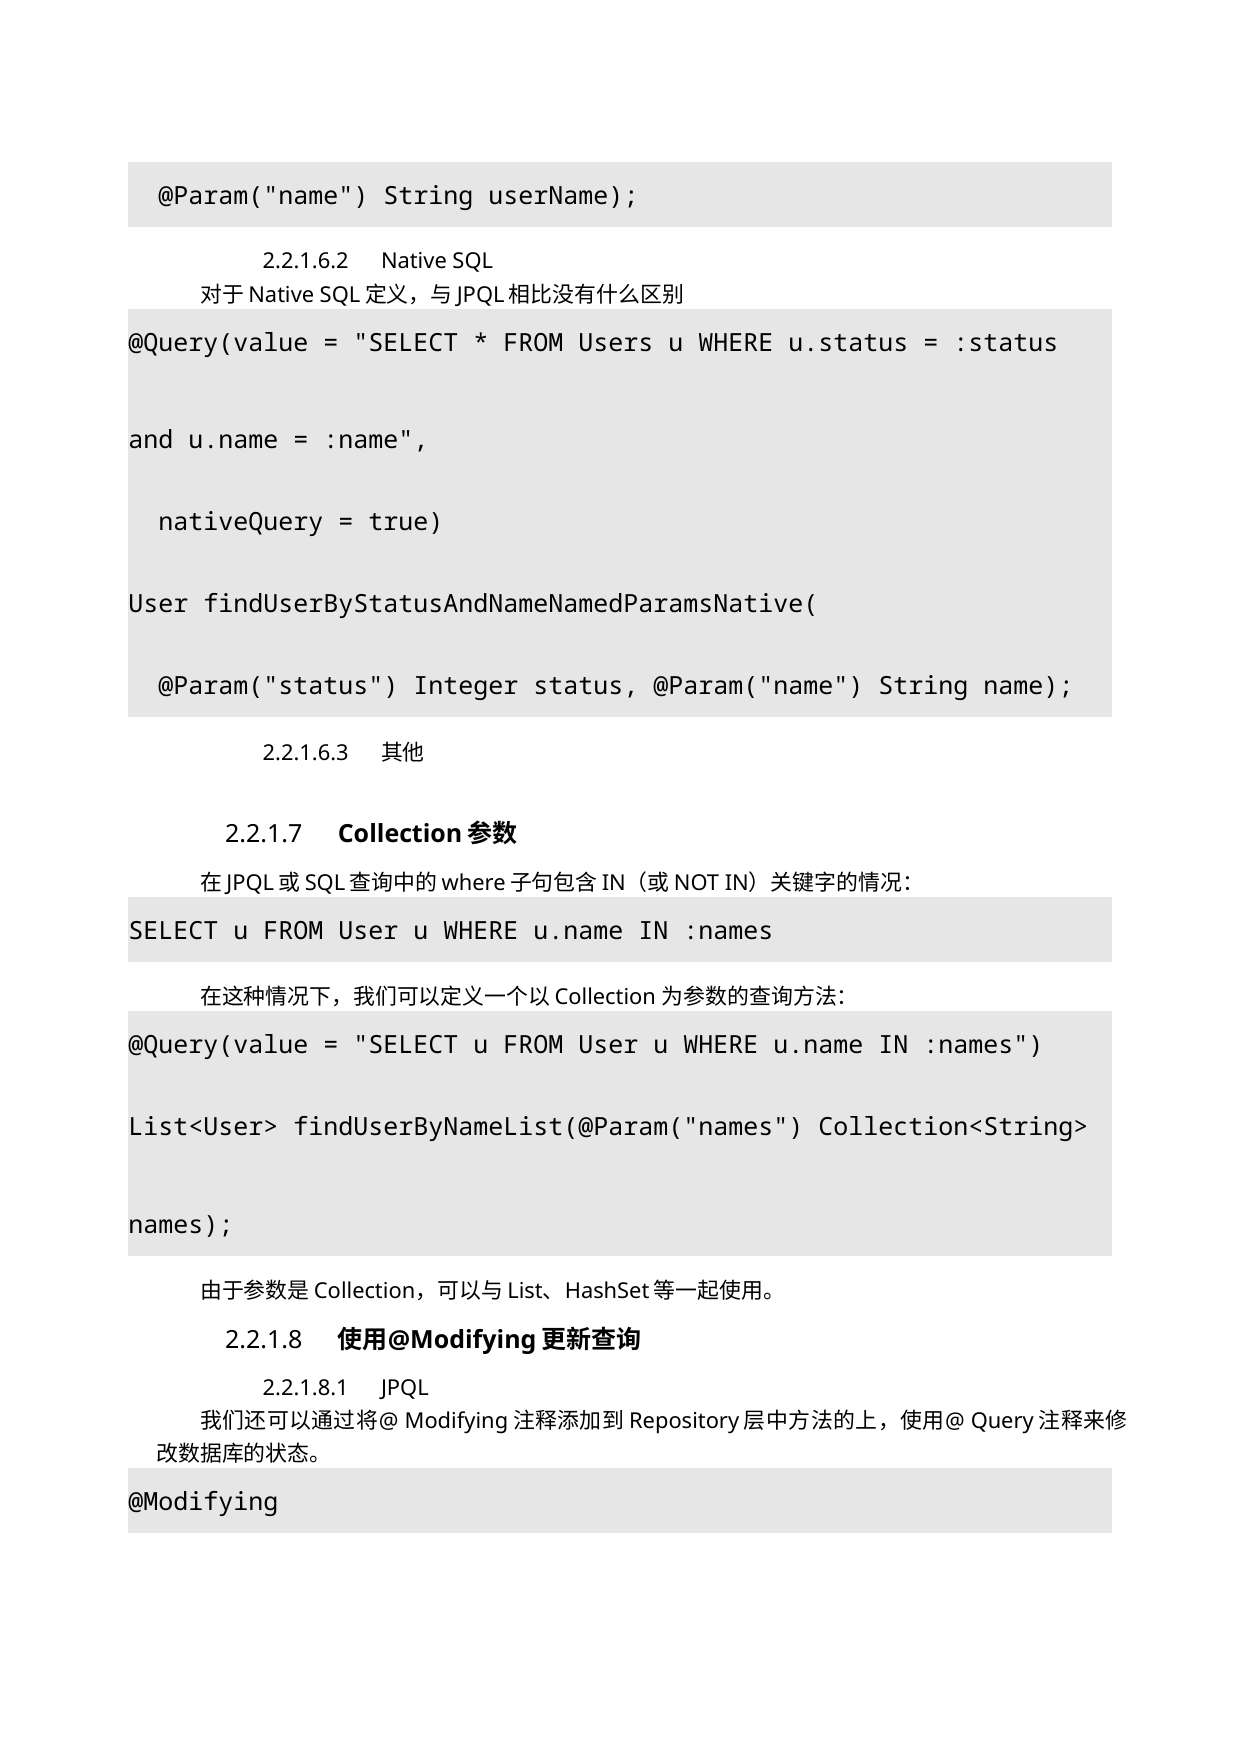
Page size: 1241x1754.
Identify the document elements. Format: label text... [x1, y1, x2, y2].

text SELECT u FROM User u WHERE u.name IN :names [128, 897, 1112, 962]
list 其他 [262, 734, 1095, 767]
text @Param("name") String userName); [128, 162, 1112, 227]
list 使用@Modifying更新查询 [225, 1305, 1095, 1370]
text nativeQuery = true) [128, 488, 1112, 553]
list 在这种情况下，我们可以定义一个以Collection 为参数的查询方法： [156, 979, 1128, 1011]
text @Modifying [128, 1468, 1112, 1533]
list Native SQL [262, 244, 1095, 276]
text @Query(value = "SELECT u FROM User u WHERE u.name IN :names") [128, 1011, 1112, 1076]
list Collection参数 [225, 799, 1095, 864]
list JPQL [262, 1370, 1095, 1403]
list 由于参数是Collection，可以与List、HashSet等一起使用。 [156, 1273, 1128, 1305]
text User findUserByStatusAndNameNamedParamsNative( [128, 570, 1112, 635]
text @Query(value = "SELECT * FROM Users u WHERE u.status = :status and u.name = :name", [128, 309, 1112, 471]
list 在JPQL或SQL查询中的where子句包含IN（或NOT IN）关键字的情况： [156, 864, 1128, 897]
list 对于Native SQL定义，与JPQL相比没有什么区别 [156, 276, 1128, 309]
text List<User> findUserByNameList(@Param("names") Collection<String> names); [128, 1093, 1112, 1256]
text @Param("status") Integer status, @Param("name") String name); [128, 652, 1112, 717]
list 我们还可以通过将@ Modifying注释添加到Repository层中方法的上，使用@ Query注释来修改数据库的状态。 [156, 1403, 1128, 1468]
